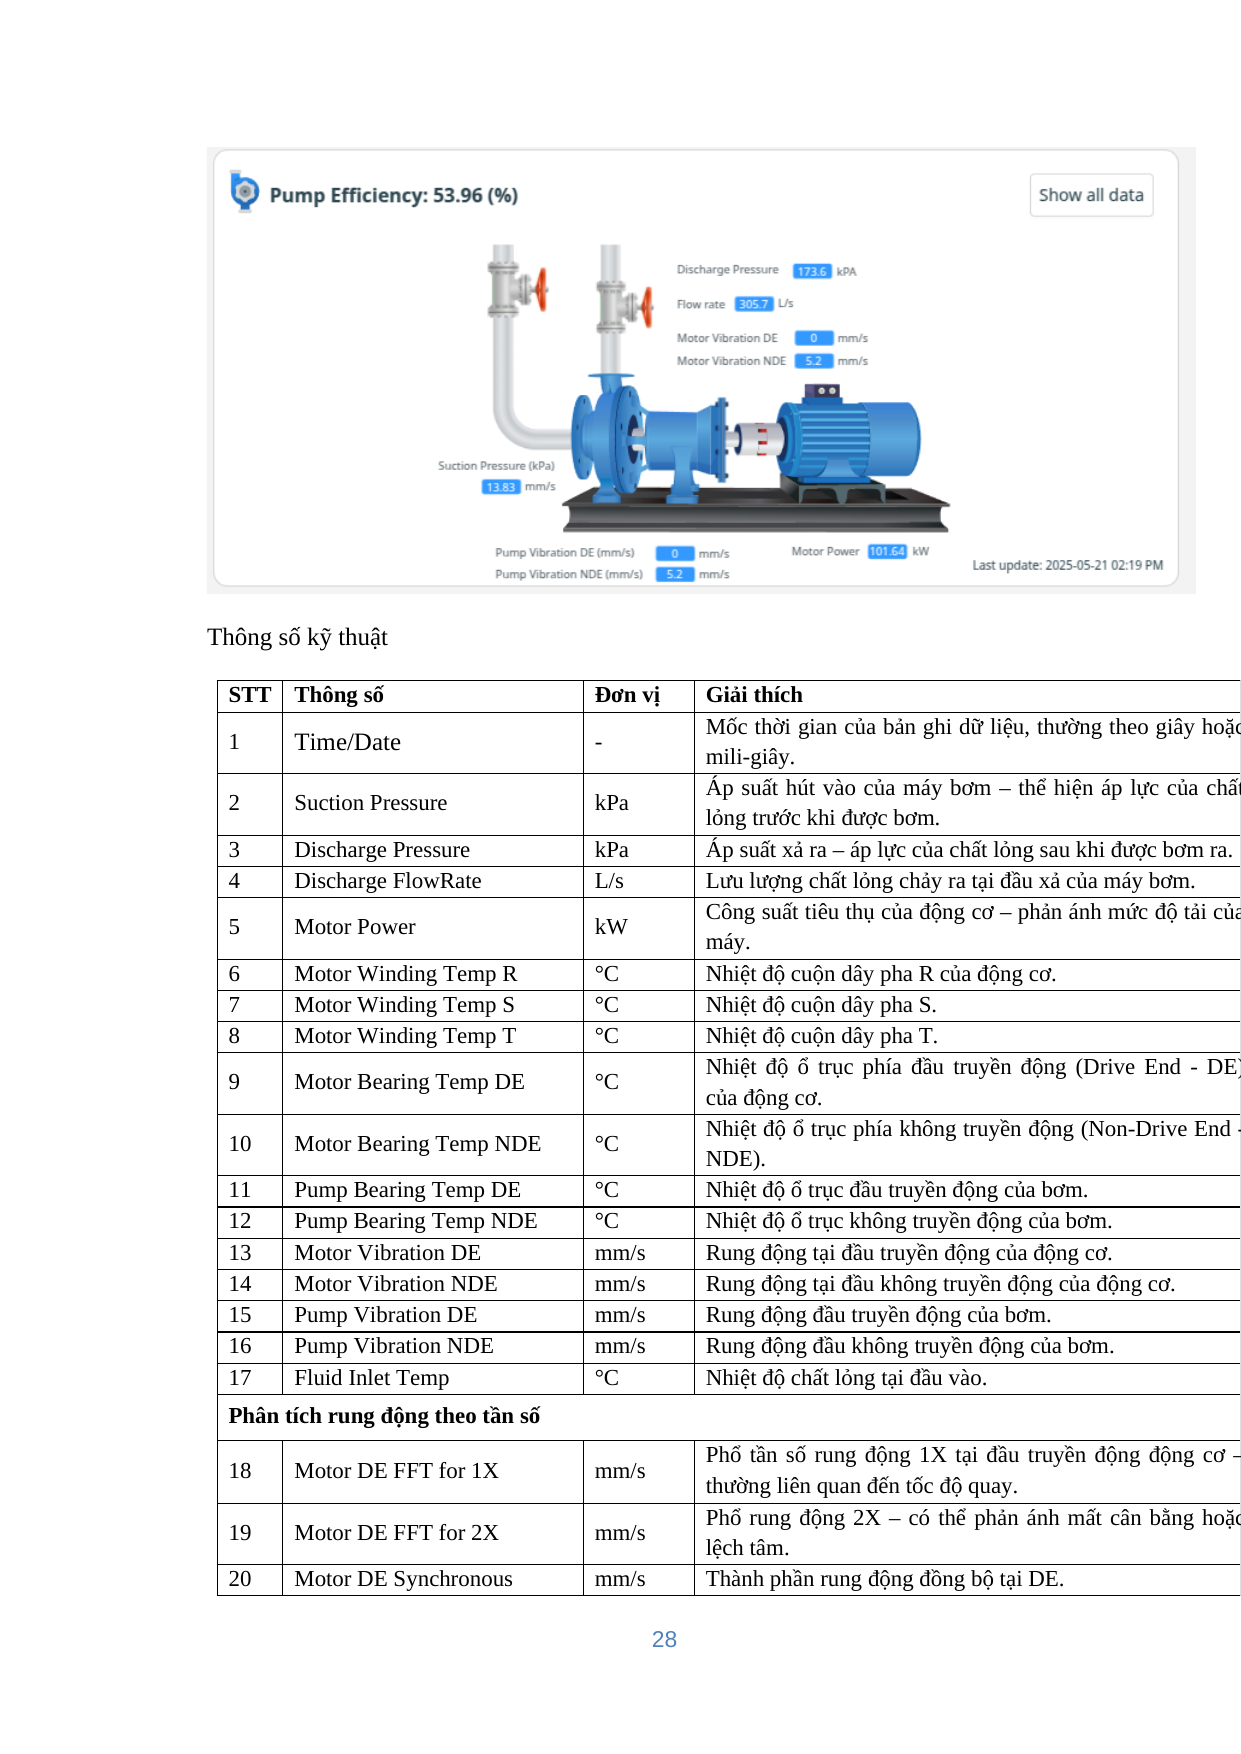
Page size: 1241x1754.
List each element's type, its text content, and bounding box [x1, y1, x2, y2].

table_cell 4 [218, 867, 282, 897]
table_cell 17 [218, 1364, 282, 1394]
table_header Giải thích [695, 681, 1240, 712]
table_cell °C [584, 1208, 694, 1238]
table_header STT [218, 681, 282, 712]
table_cell 1 [218, 713, 282, 773]
table_cell Nhiệt độ cuộn dây pha R của động cơ. [695, 960, 1240, 990]
table_cell Fluid Inlet Temp [283, 1364, 583, 1394]
table_cell Motor Bearing Temp DE [283, 1053, 583, 1114]
table_cell mm/s [584, 1270, 694, 1300]
table_cell Motor Winding Temp S [283, 991, 583, 1021]
table_cell kW [584, 898, 694, 958]
table_cell Time/Date [283, 713, 583, 773]
table_cell 18 [218, 1441, 282, 1502]
table_cell Motor Winding Temp T [283, 1022, 583, 1052]
table_cell mm/s [584, 1239, 694, 1269]
table_cell 6 [218, 960, 282, 990]
table_cell Lưu lượng chất lỏng chảy ra tại đầu xả của máy bơm. [695, 867, 1240, 897]
table_cell Áp suất xả ra – áp lực của chất lỏng sau khi được bơm ra. [695, 836, 1240, 866]
table_cell 12 [218, 1208, 282, 1238]
table_cell 7 [218, 991, 282, 1021]
table_cell 14 [218, 1270, 282, 1300]
table_cell 20 [218, 1565, 282, 1595]
table_cell 10 [218, 1115, 282, 1175]
table_cell Motor DE FFT for 1X [283, 1441, 583, 1502]
table_cell Mốc thời gian của bản ghi dữ liệu, thường theo giây hoặc mili-giây. [695, 713, 1240, 773]
table_cell Rung động tại đầu không truyền động của động cơ. [695, 1270, 1240, 1300]
table_cell °C [584, 1115, 694, 1175]
table_cell Công suất tiêu thụ của động cơ – phản ánh mức độ tải của máy. [695, 898, 1240, 958]
table_cell Discharge Pressure [283, 836, 583, 866]
table_cell Motor Power [283, 898, 583, 958]
table_cell 8 [218, 1022, 282, 1052]
table_cell kPa [584, 836, 694, 866]
table_cell Motor Vibration NDE [283, 1270, 583, 1300]
table_cell Phổ rung động 2X – có thể phản ánh mất cân bằng hoặc lệch tâm. [695, 1504, 1240, 1564]
table_cell Áp suất hút vào của máy bơm – thể hiện áp lực của chất lỏng trước khi được bơm. [695, 774, 1240, 834]
table_cell °C [584, 960, 694, 990]
table_cell Rung động đầu không truyền động của bơm. [695, 1333, 1240, 1363]
table_cell Pump Vibration DE [283, 1301, 583, 1331]
table_cell °C [584, 1176, 694, 1206]
table_cell Nhiệt độ ổ trục không truyền động của bơm. [695, 1208, 1240, 1238]
table_cell Pump Bearing Temp NDE [283, 1208, 583, 1238]
table_cell Nhiệt độ cuộn dây pha S. [695, 991, 1240, 1021]
table_cell Thành phần rung động đồng bộ tại DE. [695, 1565, 1240, 1595]
table_cell Pump Vibration NDE [283, 1333, 583, 1363]
table_cell - [584, 713, 694, 773]
text Thông số kỹ thuật [207, 622, 1122, 651]
table_cell mm/s [584, 1441, 694, 1502]
table_cell Suction Pressure [283, 774, 583, 834]
table_cell Nhiệt độ chất lỏng tại đầu vào. [695, 1364, 1240, 1394]
table_cell Rung động tại đầu truyền động của động cơ. [695, 1239, 1240, 1269]
table_cell Motor Winding Temp R [283, 960, 583, 990]
table_cell Rung động đầu truyền động của bơm. [695, 1301, 1240, 1331]
table_cell mm/s [584, 1504, 694, 1564]
table_cell Motor Bearing Temp NDE [283, 1115, 583, 1175]
table_cell 15 [218, 1301, 282, 1331]
table_cell 5 [218, 898, 282, 958]
table_cell mm/s [584, 1565, 694, 1595]
table_cell °C [584, 1364, 694, 1394]
table_cell Motor DE Synchronous [283, 1565, 583, 1595]
table_cell Motor Vibration DE [283, 1239, 583, 1269]
table_cell kPa [584, 774, 694, 834]
table_cell mm/s [584, 1333, 694, 1363]
table_header Thông số [283, 681, 583, 712]
table_cell Motor DE FFT for 2X [283, 1504, 583, 1564]
table_cell 2 [218, 774, 282, 834]
table_cell Nhiệt độ cuộn dây pha T. [695, 1022, 1240, 1052]
table_header Đơn vị [584, 681, 694, 712]
table_cell Nhiệt độ ổ trục đầu truyền động của bơm. [695, 1176, 1240, 1206]
table_cell 3 [218, 836, 282, 866]
table_cell Pump Bearing Temp DE [283, 1176, 583, 1206]
table_cell °C [584, 991, 694, 1021]
table_cell Nhiệt độ ổ trục phía đầu truyền động (Drive End - DE) của động cơ. [695, 1053, 1240, 1114]
picture [206, 147, 1196, 594]
table_cell Discharge FlowRate [283, 867, 583, 897]
table_cell °C [584, 1053, 694, 1114]
table_cell 19 [218, 1504, 282, 1564]
table_cell 13 [218, 1239, 282, 1269]
table_cell L/s [584, 867, 694, 897]
table_cell mm/s [584, 1301, 694, 1331]
table_cell 11 [218, 1176, 282, 1206]
table_cell °C [584, 1022, 694, 1052]
table_cell Phân tích rung động theo tần số [218, 1395, 1240, 1440]
table_cell 16 [218, 1333, 282, 1363]
table_cell 9 [218, 1053, 282, 1114]
table_cell Nhiệt độ ổ trục phía không truyền động (Non-Drive End - NDE). [695, 1115, 1240, 1175]
table_cell Phổ tần số rung động 1X tại đầu truyền động động cơ – thường liên quan đến tốc độ quay. [695, 1441, 1240, 1502]
